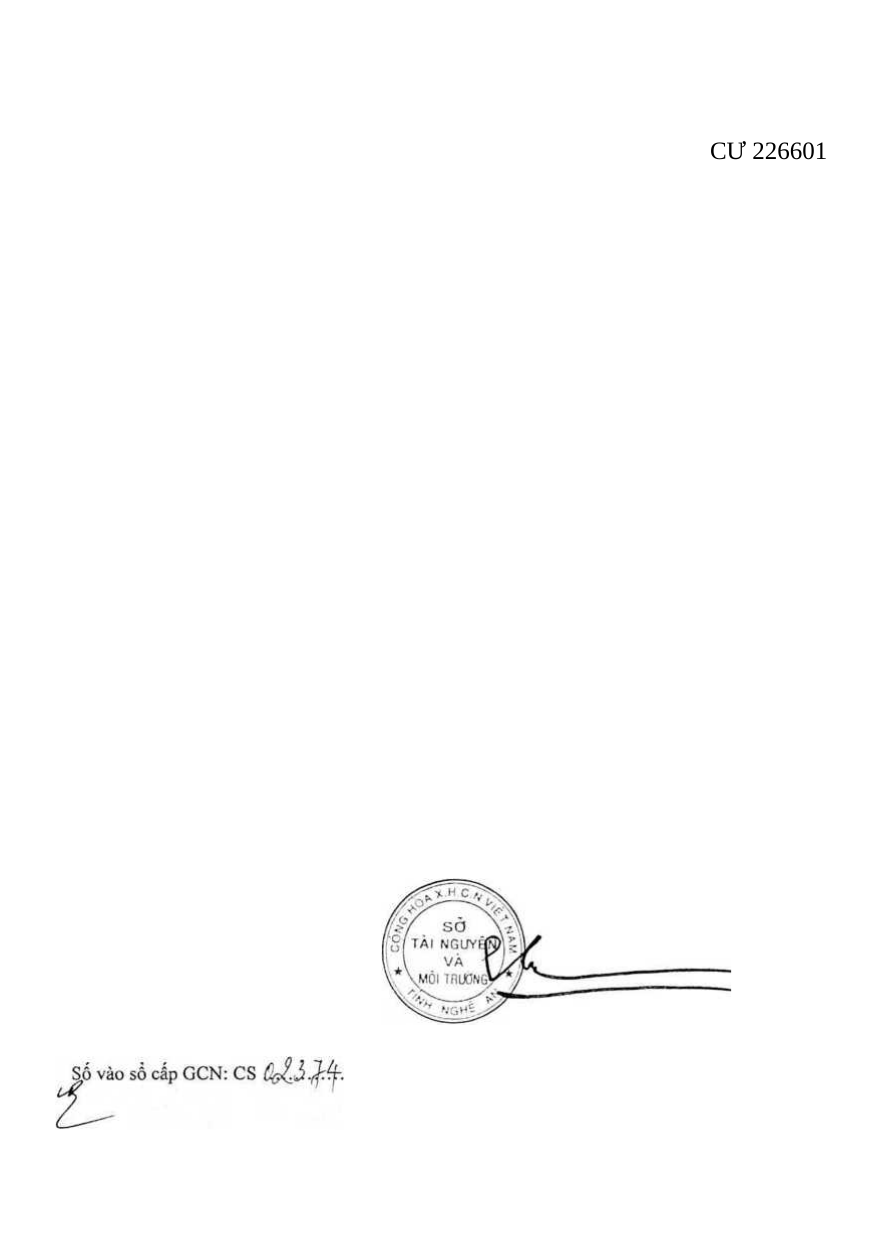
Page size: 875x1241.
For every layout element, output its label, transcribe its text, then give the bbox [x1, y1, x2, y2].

picture [55, 1056, 345, 1130]
picture [381, 878, 732, 1025]
subtitle CƯ 226601 [109, 136, 827, 164]
